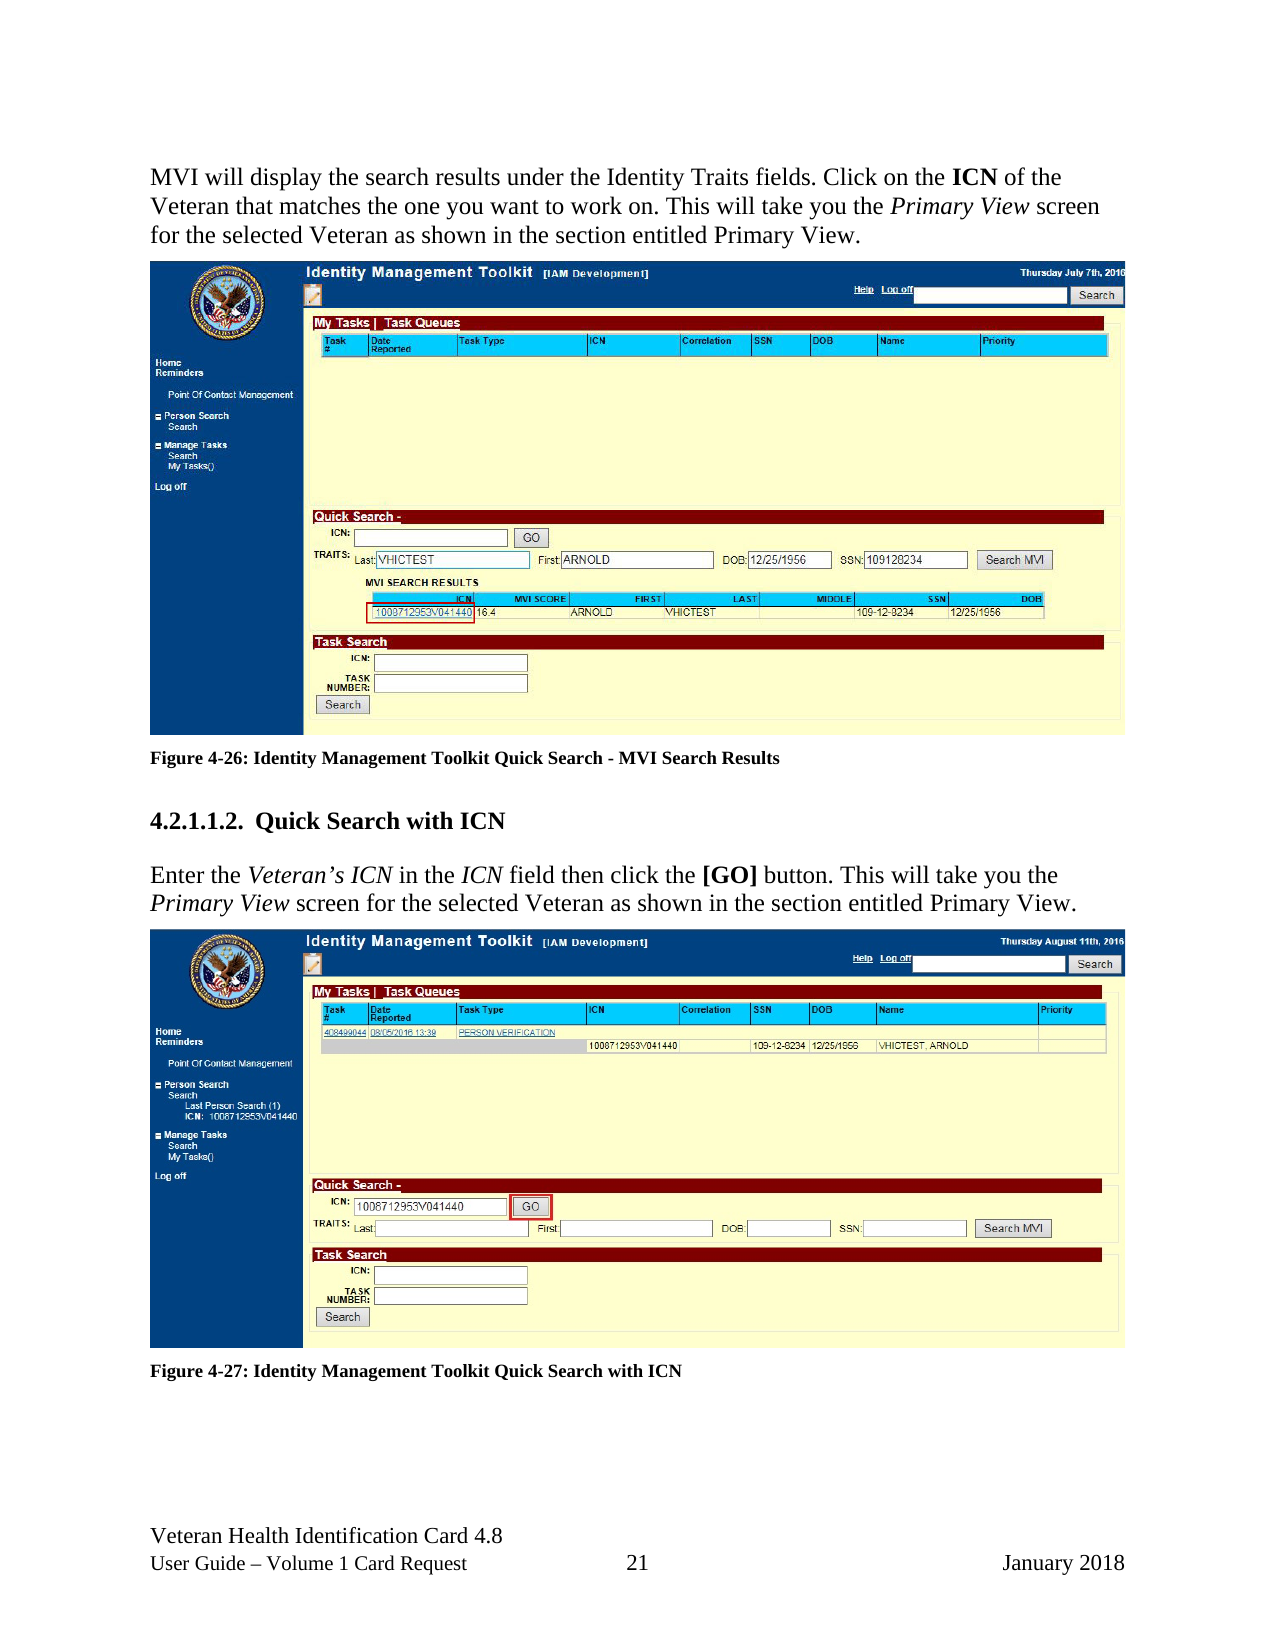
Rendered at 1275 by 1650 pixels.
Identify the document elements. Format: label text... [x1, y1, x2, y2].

picture [150, 261, 1125, 735]
text MVI will display the search results under the Identity Traits fields. Click on the ICN of the Veteran that matches the one you want to work on. This will take you the Primary View screen for the selected Veteran as shown in the section entitled Primary View. [150, 162, 1125, 249]
subtitle Quick Search with ICN [150, 806, 1125, 835]
text Enter the Veteran’s ICN in the ICN field then click the [GO] button. This will take you the Primary View screen for the selected Veteran as shown in the section entitled Primary View. [150, 860, 1125, 917]
picture [150, 929, 1125, 1348]
